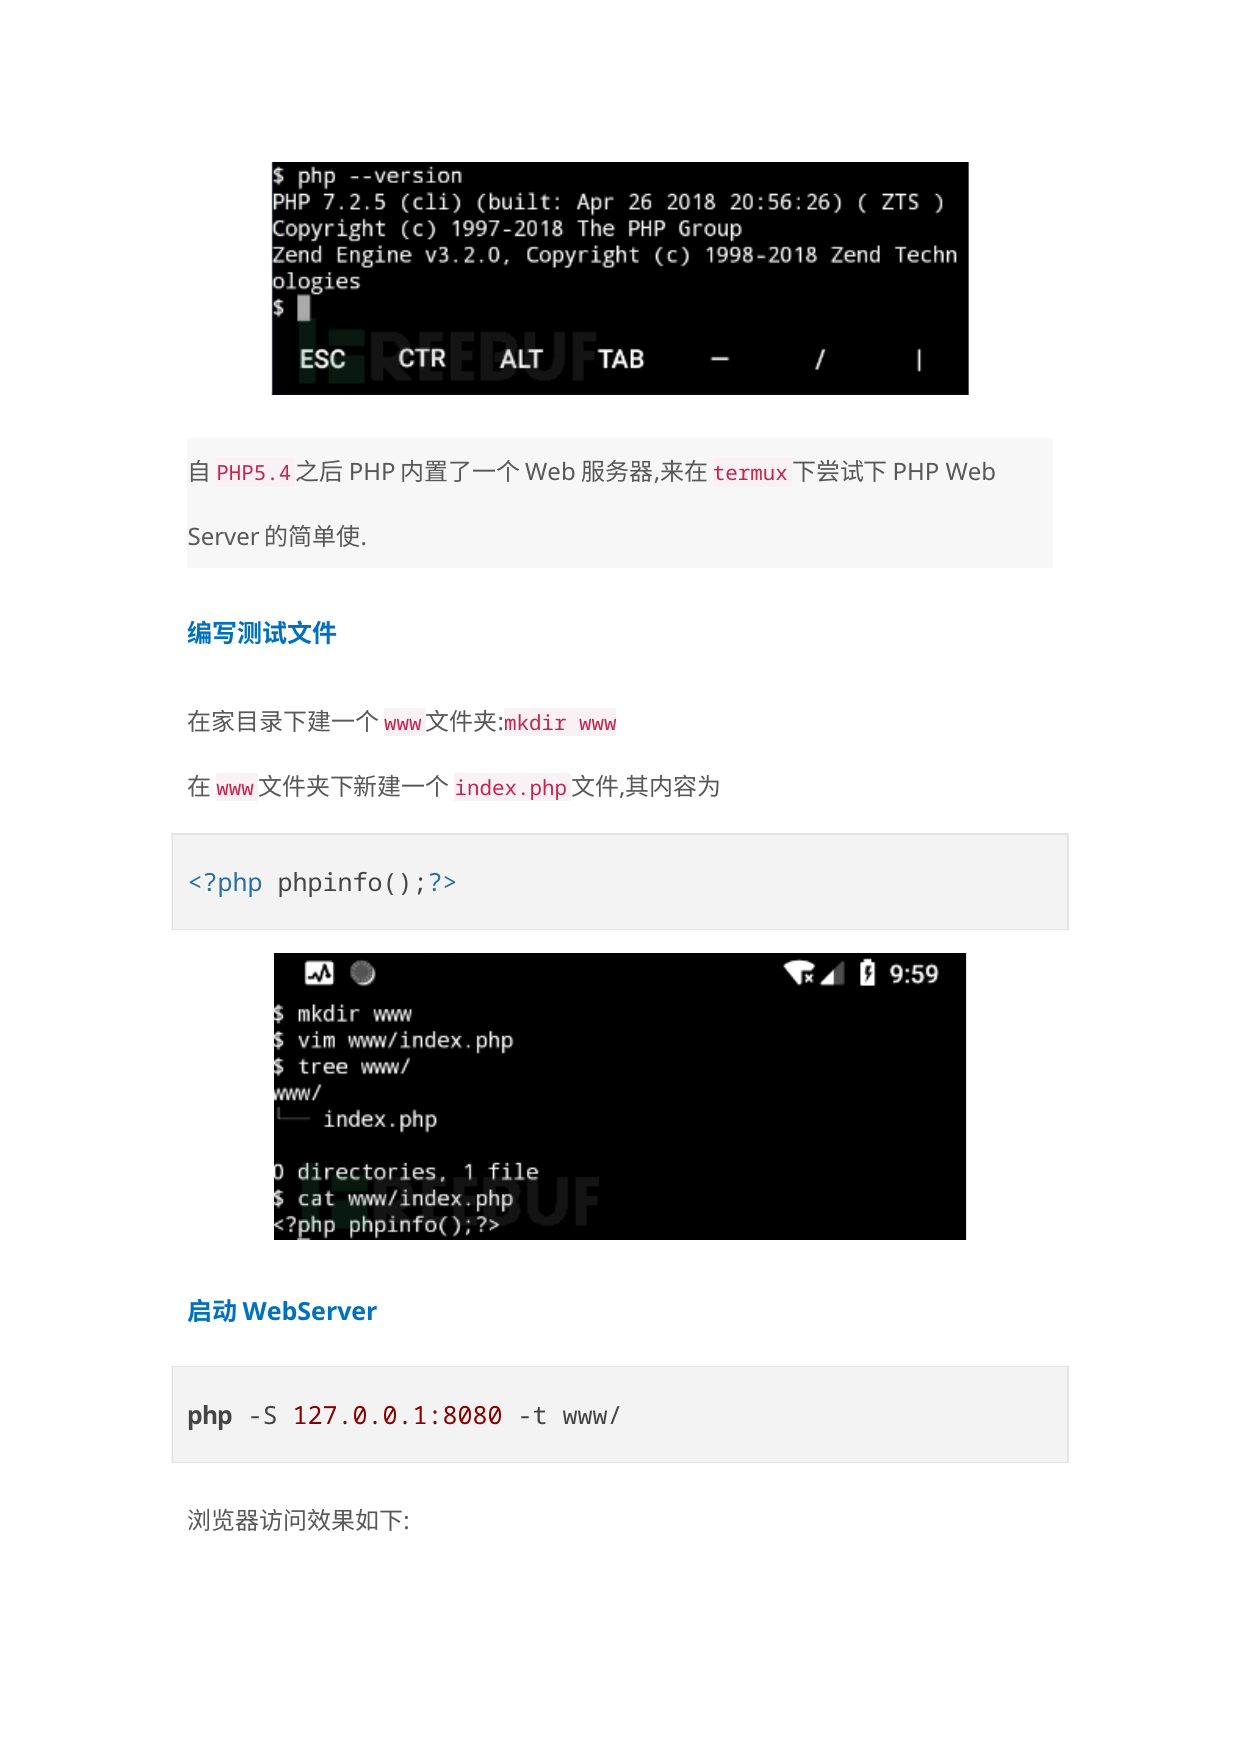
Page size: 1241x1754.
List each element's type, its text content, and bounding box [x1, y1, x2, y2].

picture [271, 162, 969, 395]
text 编写测试文件 [187, 599, 1053, 664]
text 启动WebServer [187, 1277, 1053, 1342]
picture [274, 953, 967, 1240]
text 在家目录下建一个www文件夹:mkdir www 在www文件夹下新建一个index.php文件,其内容为 [187, 687, 1053, 817]
text <?php phpinfo();?> [173, 835, 1067, 929]
text 浏览器访问效果如下: [187, 1487, 1053, 1552]
text php -S 127.0.0.1:8080 -t www/ [173, 1367, 1067, 1462]
text 自PHP5.4之后 PHP内置了一个Web 服务器,来在termux下尝试下PHP Web Server的简单使. [187, 438, 1053, 568]
